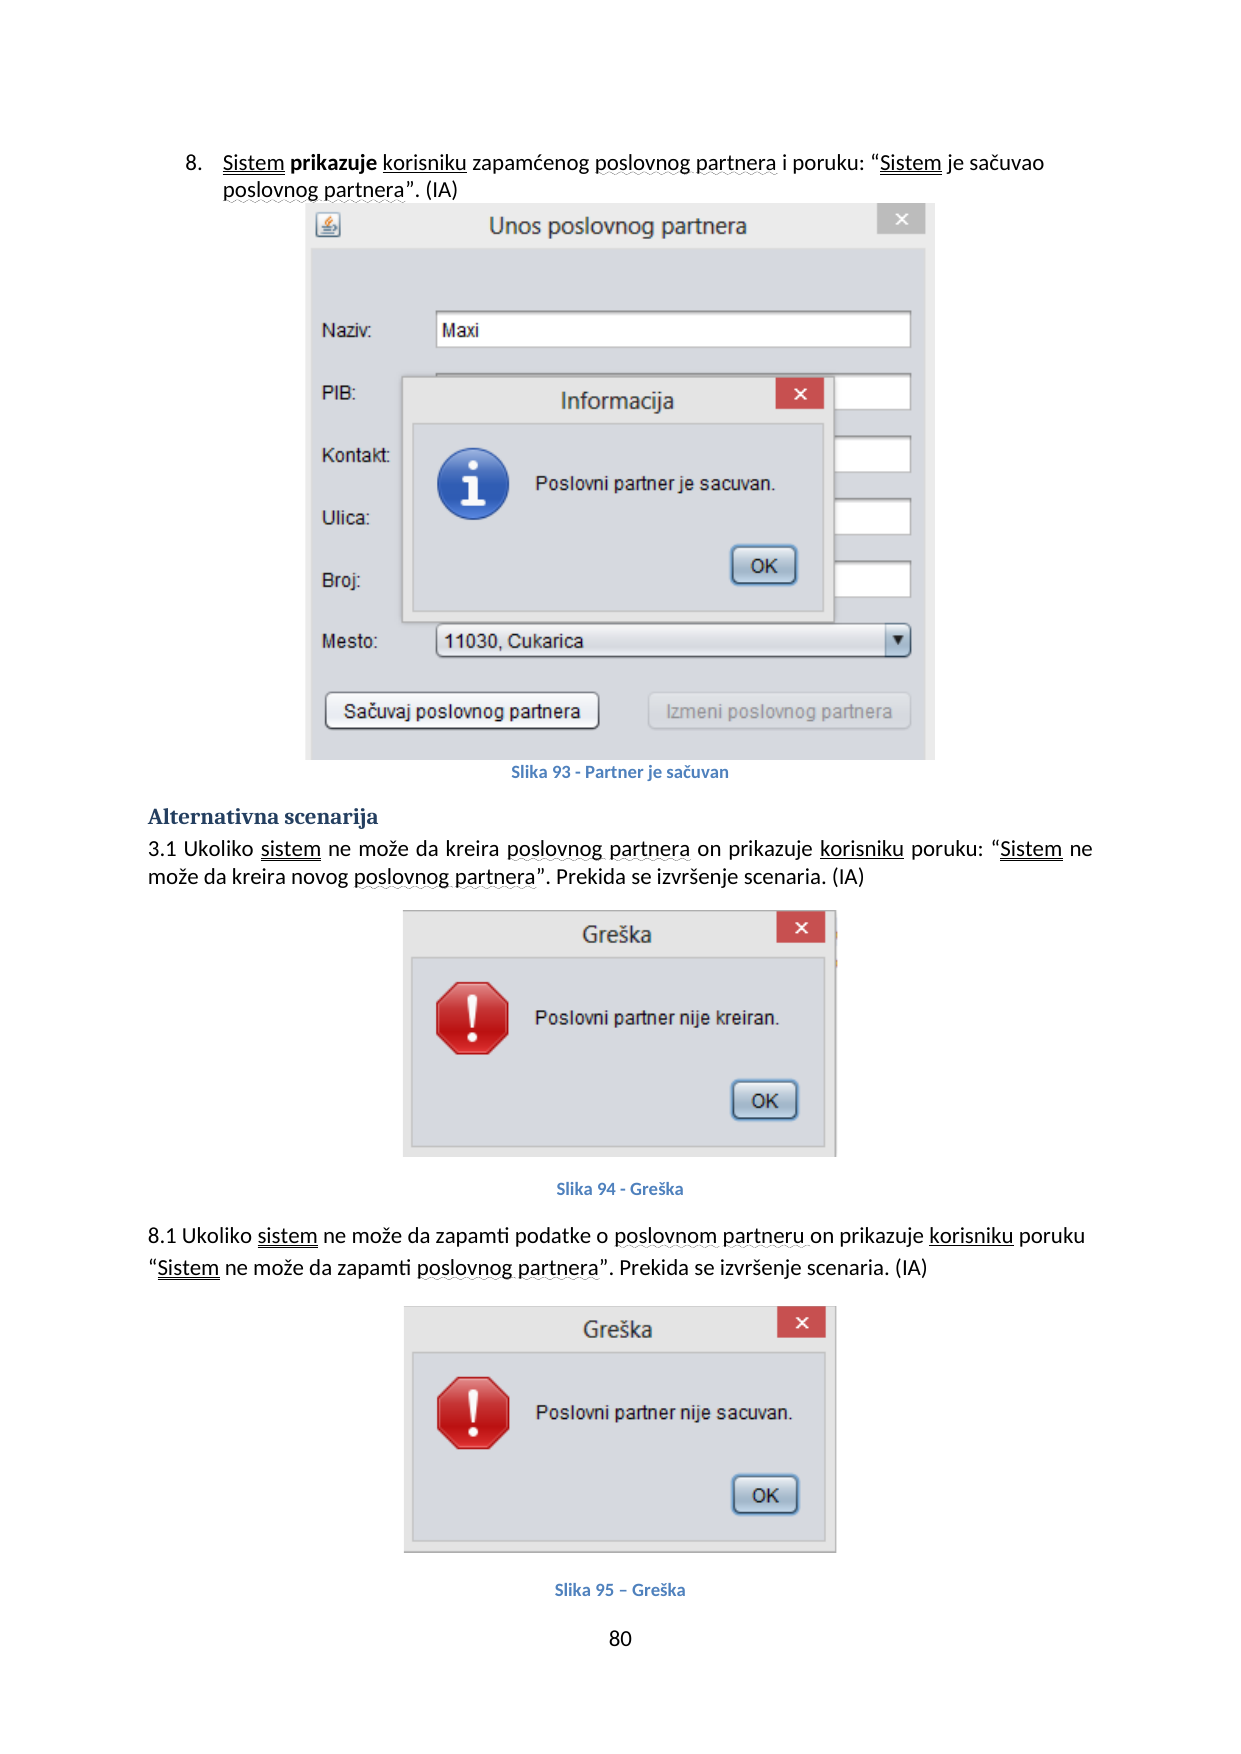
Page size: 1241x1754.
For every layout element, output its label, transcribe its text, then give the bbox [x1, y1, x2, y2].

subtitle Alternativna scenarija [148, 804, 1093, 830]
picture [402, 910, 838, 1157]
picture [305, 203, 935, 760]
text 8.1 Ukoliko sistem ne može da zapamti podatke o poslovnom partneru on prikazuje korisniku poruku “Sistem ne može da zapamti poslovnog partnera”. Prekida se izvršenje scenaria. (IA) [148, 1221, 1093, 1281]
text 3.1 Ukoliko sistem ne može da kreira poslovnog partnera on prikazuje korisniku poruku: “Sistem ne može da kreira novog poslovnog partnera”. Prekida se izvršenje scenaria. (IA) [148, 834, 1093, 890]
list Sistem prikazuje korisniku zapamćenog poslovnog partnera i poruku: “Sistem je sačuvao poslovnog partnera”. (IA) [185, 148, 1093, 204]
picture [403, 1306, 837, 1553]
